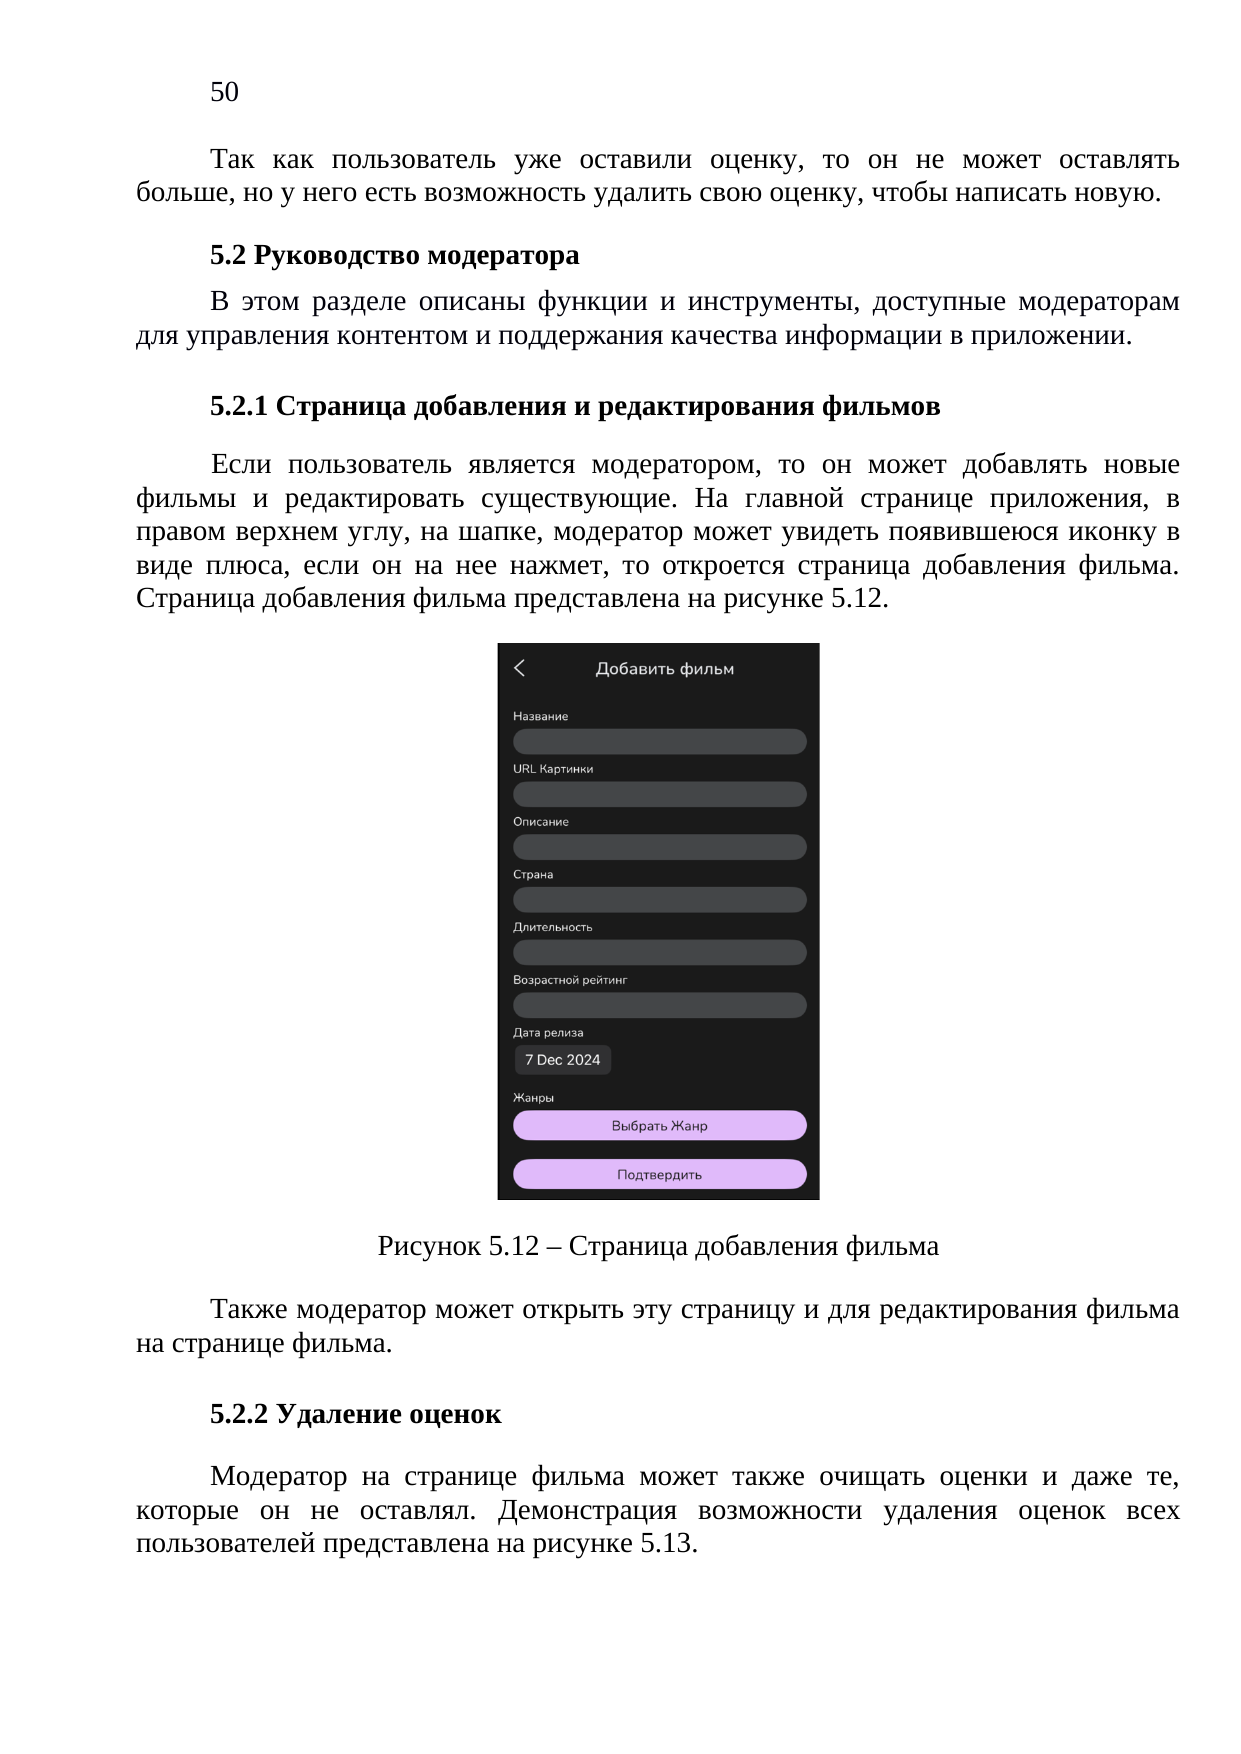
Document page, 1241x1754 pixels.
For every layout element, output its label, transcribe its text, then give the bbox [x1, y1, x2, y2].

list 5.2 Руководство модератора [210, 237, 1181, 271]
text Модератор на странице фильма может также очищать оценки и даже те, которые он не оставлял. Демонстрация возможности удаления оценок всех пользователей представлена на рисунке 5.13. [136, 1458, 1181, 1559]
text Также модератор может открыть эту страницу и для редактирования фильма на странице фильма. [136, 1291, 1181, 1358]
list 5.2.2 Удаление оценок [210, 1396, 1181, 1429]
text Так как пользователь уже оставили оценку, то он не может оставлять больше, но у него есть возможность удалить свою оценку, чтобы написать новую. [136, 141, 1181, 208]
picture [497, 643, 820, 1200]
text В этом разделе описаны функции и инструменты, доступные модераторам для управления контентом и поддержания качества информации в приложении. [136, 283, 1181, 350]
text Рисунок 5.12 – Страница добавления фильма [136, 1228, 1181, 1262]
text Если пользователь является модератором, то он может добавлять новые фильмы и редактировать существующие. На главной странице приложения, в правом верхнем углу, на шапке, модератор может увидеть появившеюся иконку в виде плюса, если он на нее нажмет, то откроется страница добавления фильма. Страница добавления фильма представлена на рисунке 5.12. [136, 446, 1181, 614]
list 5.2.1 Страница добавления и редактирования фильмов [210, 388, 1181, 421]
